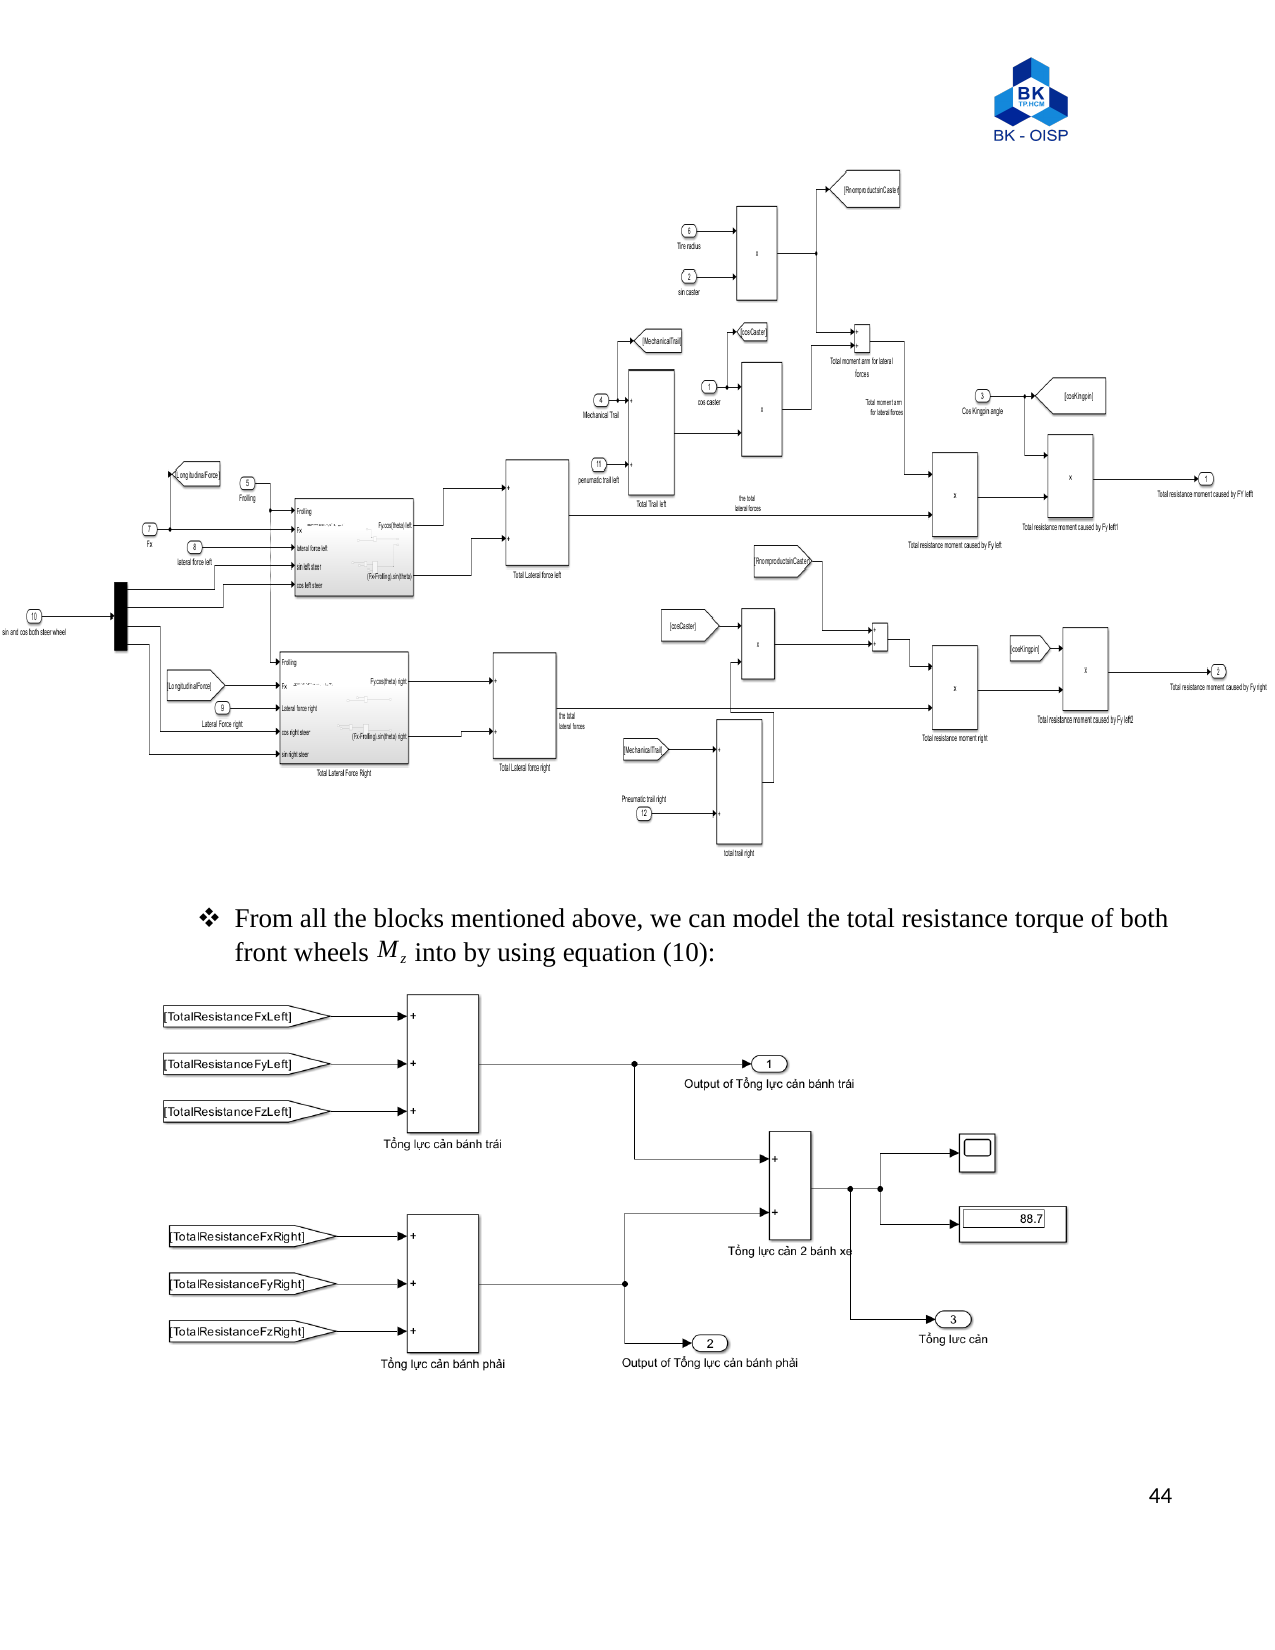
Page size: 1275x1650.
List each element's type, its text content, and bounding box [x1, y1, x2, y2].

picture [993, 56, 1069, 148]
picture [0, 166, 1270, 867]
list From all the blocks mentioned above, we can model the total resistance torque of both front wheels into by using equation (10): [197, 902, 1172, 967]
picture [131, 969, 1112, 1400]
